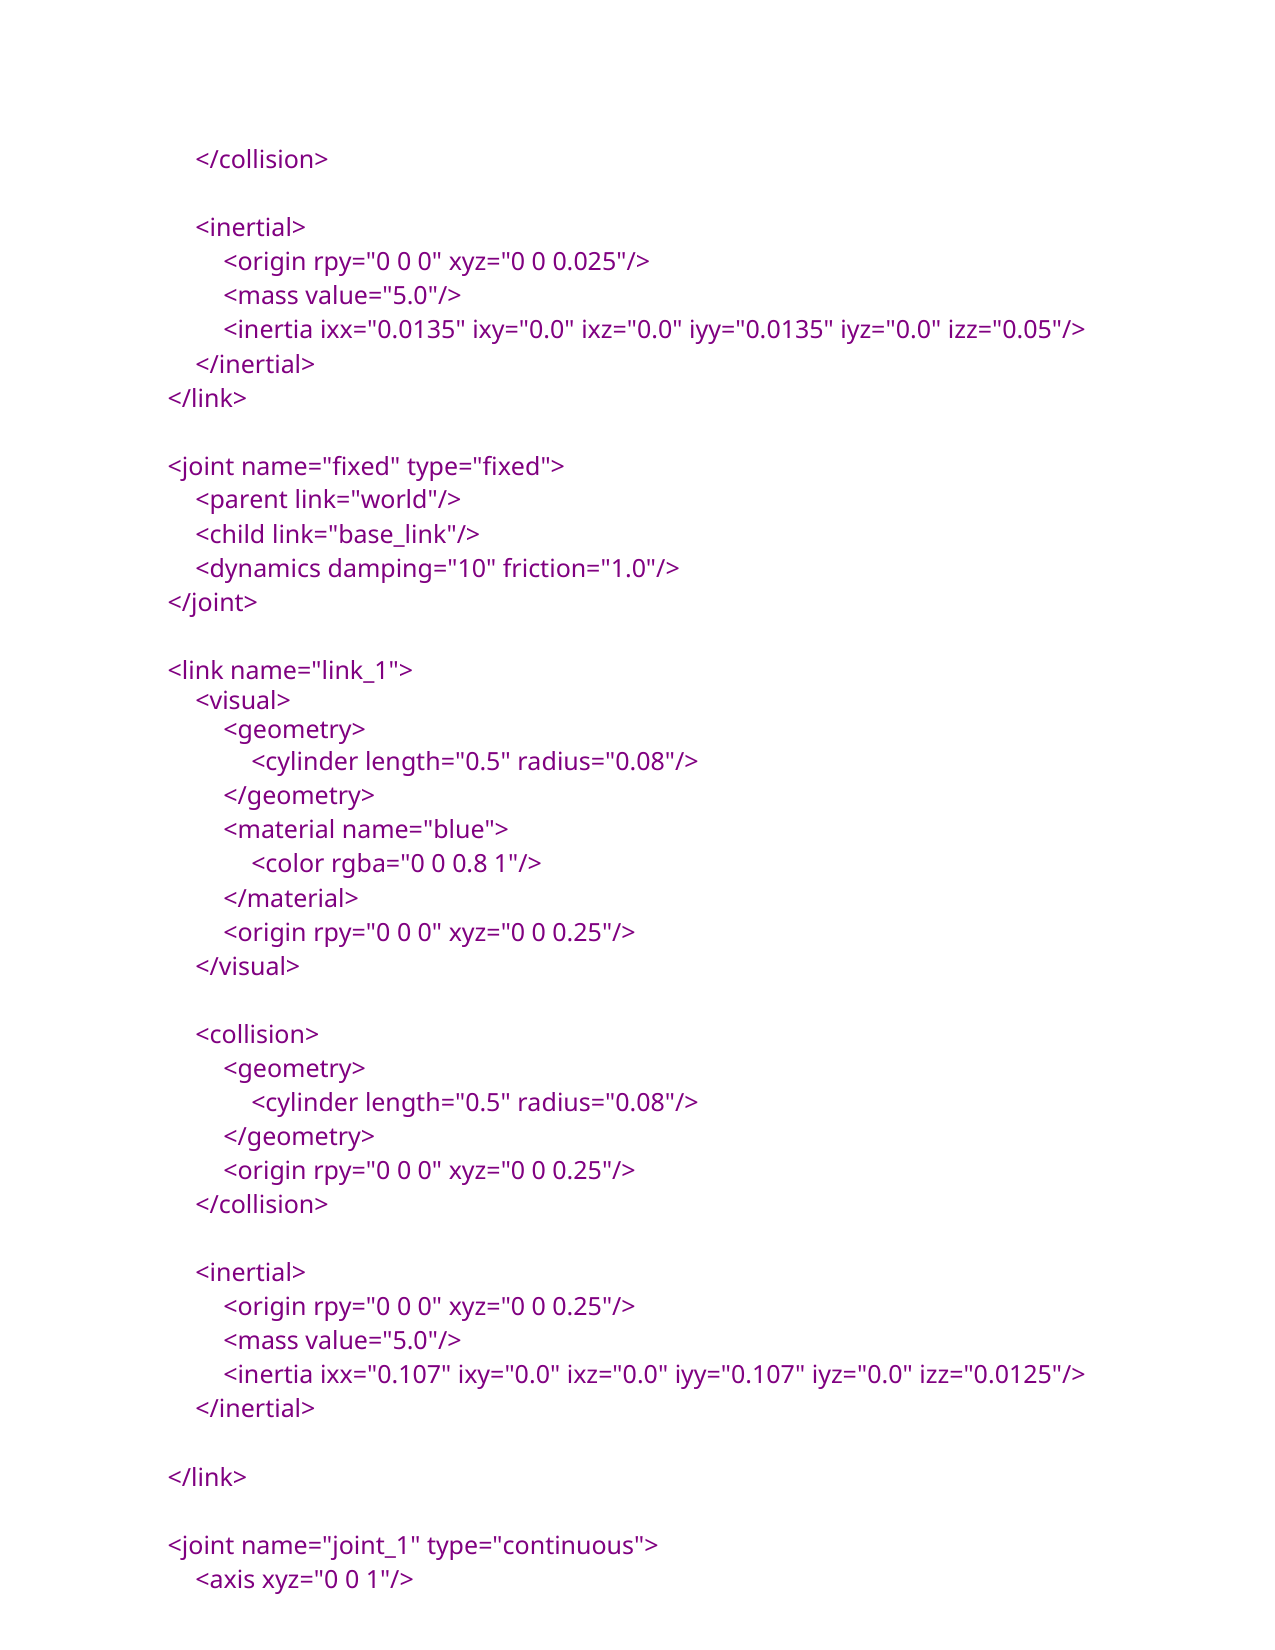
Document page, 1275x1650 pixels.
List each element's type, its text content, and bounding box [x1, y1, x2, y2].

text <color rgba="0 0 0.8 1"/> [251, 846, 1181, 880]
text </joint> [167, 584, 1181, 618]
text </inertial> [195, 346, 1181, 380]
text <origin rpy="0 0 0" xyz="0 0 0.025"/> [223, 244, 1181, 278]
text <geometry> [223, 1051, 1181, 1084]
text <geometry> [223, 715, 1181, 744]
text </link> [167, 1459, 1181, 1493]
text </visual> [195, 948, 1181, 982]
text <child link="base_link"/> [195, 516, 1181, 550]
text <cylinder length="0.5" radius="0.08"/> [251, 744, 1181, 778]
text <dynamics damping="10" friction="1.0"/> [195, 550, 1181, 584]
text <origin rpy="0 0 0" xyz="0 0 0.25"/> [223, 1153, 1181, 1187]
text <axis xyz="0 0 1"/> [195, 1561, 1181, 1595]
text </geometry> [223, 1119, 1181, 1153]
text <origin rpy="0 0 0" xyz="0 0 0.25"/> [223, 914, 1181, 948]
text <inertial> [195, 1255, 1181, 1289]
text <inertia ixx="0.107" ixy="0.0" ixz="0.0" iyy="0.107" iyz="0.0" izz="0.0125"/> [223, 1357, 1181, 1391]
text <material name="blue"> [223, 812, 1181, 846]
text </collision> [195, 142, 1181, 176]
text <mass value="5.0"/> [223, 1323, 1181, 1357]
text <collision> [195, 1016, 1181, 1051]
text </collision> [195, 1187, 1181, 1221]
text <inertial> [195, 210, 1181, 244]
text <inertia ixx="0.0135" ixy="0.0" ixz="0.0" iyy="0.0135" iyz="0.0" izz="0.05"/> [223, 312, 1181, 346]
text </material> [223, 880, 1181, 914]
text <parent link="world"/> [195, 482, 1181, 516]
text <visual> [195, 687, 1181, 715]
text <joint name="fixed" type="fixed"> [167, 448, 1181, 482]
text </geometry> [223, 778, 1181, 812]
text <link name="link_1"> [167, 653, 1181, 687]
text <joint name="joint_1" type="continuous"> [167, 1527, 1181, 1561]
text </inertial> [195, 1391, 1181, 1425]
text </link> [167, 380, 1181, 414]
text <cylinder length="0.5" radius="0.08"/> [251, 1085, 1181, 1119]
text <mass value="5.0"/> [223, 278, 1181, 312]
text <origin rpy="0 0 0" xyz="0 0 0.25"/> [223, 1289, 1181, 1323]
